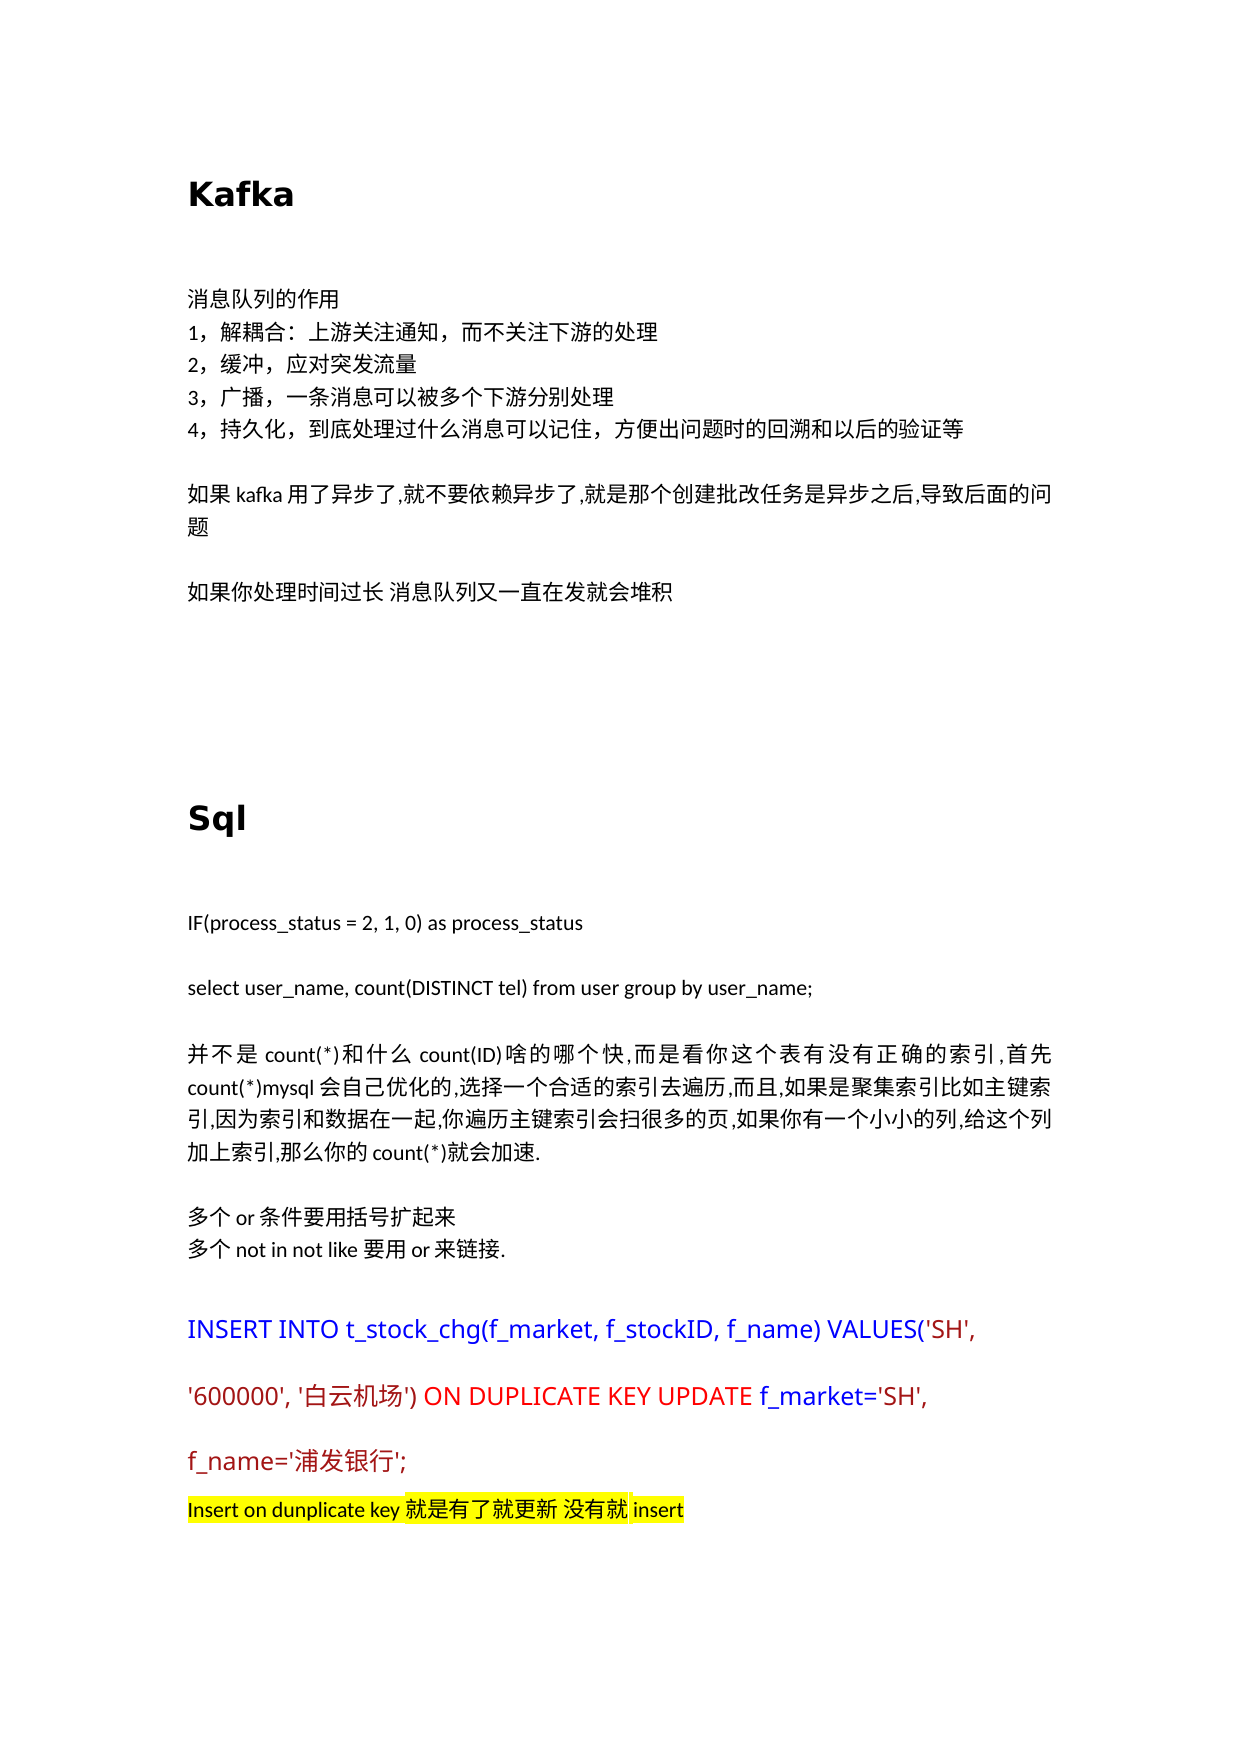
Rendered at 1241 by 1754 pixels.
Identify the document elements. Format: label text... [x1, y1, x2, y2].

text 并不是count(*)和什么count(ID)啥的哪个快,而是看你这个表有没有正确的索引,首先count(*)mysql会自己优化的,选择一个合适的索引去遍历,而且,如果是聚集索引比如主键索引,因为索引和数据在一起,你遍历主键索引会扫很多的页,如果你有一个小小的列,给这个列加上索引,那么你的count(*)就会加速. [187, 1037, 1053, 1167]
subtitle Sql [187, 787, 1053, 852]
text IF(process_status = 2, 1, 0) as process_status [187, 907, 1053, 939]
text 多个not in not like 要用or来链接. [187, 1232, 1053, 1264]
text Insert on dunplicate key 就是有了就更新 没有就insert [187, 1492, 405, 1524]
text Insert on dunplicate key 就是有了就更新 没有就insert [633, 1492, 1053, 1524]
text 2，缓冲，应对突发流量 [187, 347, 1053, 379]
text select user_name, count(DISTINCT tel) from user group by user_name; [187, 972, 1053, 1004]
text 3，广播，一条消息可以被多个下游分别处理 [187, 379, 1053, 412]
text 消息队列的作用 [187, 282, 1053, 314]
text 如果kafka用了异步了,就不要依赖异步了,就是那个创建批改任务是异步之后,导致后面的问题 [187, 477, 1053, 542]
text 4，持久化，到底处理过什么消息可以记住，方便出问题时的回溯和以后的验证等 [187, 412, 1053, 444]
text 1，解耦合：上游关注通知，而不关注下游的处理 [187, 314, 1053, 347]
text 如果你处理时间过长 消息队列又一直在发就会堆积 [187, 574, 1053, 607]
text 多个or条件要用括号扩起来 [187, 1199, 1053, 1232]
text INSERT INTO t_stock_chg(f_market, f_stockID, f_name) VALUES('SH', '600000', '白云机场') ON DUPLICATE KEY UPDATE f_market='SH', f_name='浦发银行'; [187, 1297, 1053, 1492]
subtitle Kafka [187, 162, 1053, 227]
